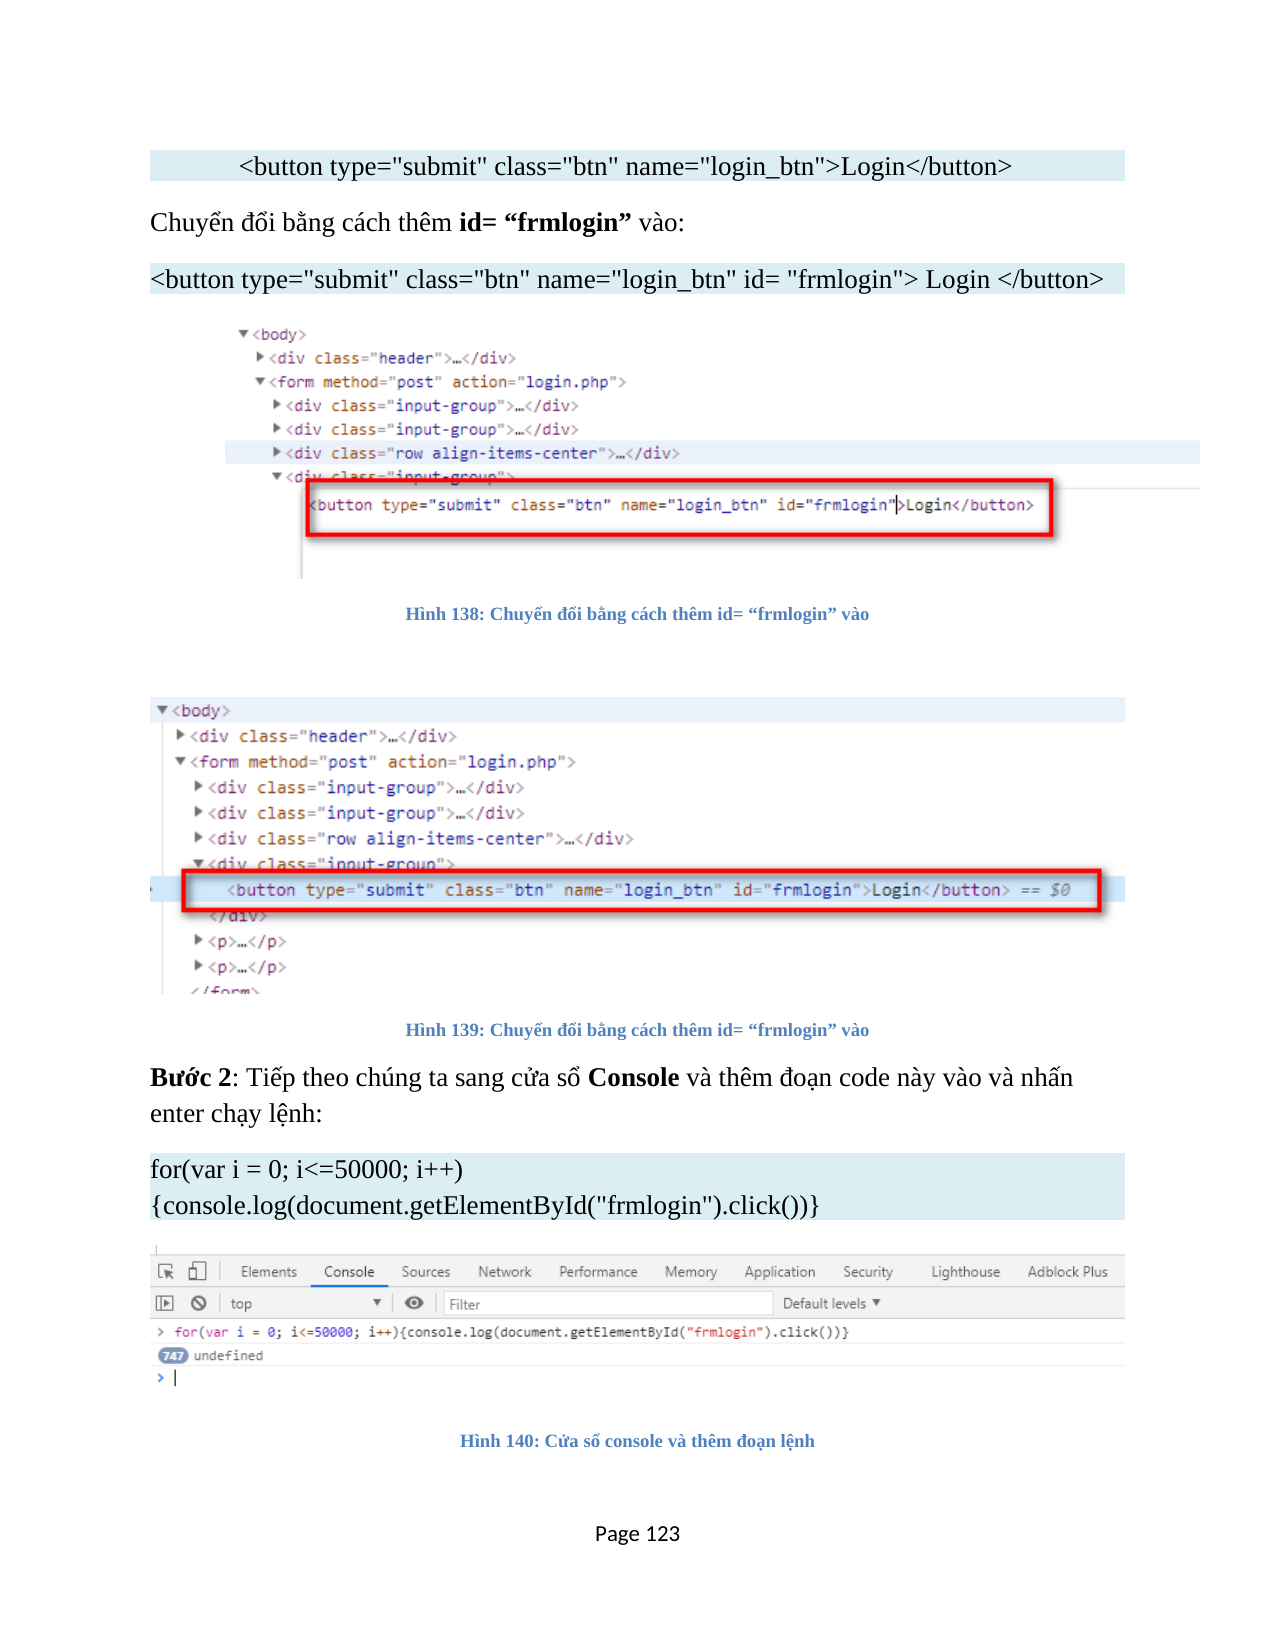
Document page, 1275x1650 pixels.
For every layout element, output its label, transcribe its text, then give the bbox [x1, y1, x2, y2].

text Chuyển đổi bằng cách thêm id= “frmlogin” vào: [150, 207, 1125, 238]
picture [150, 1245, 1125, 1406]
text Hình 138: Chuyển đổi bằng cách thêm id= “frmlogin” vào [150, 603, 1125, 625]
text Bước 2: Tiếp theo chúng ta sang cửa sổ Console và thêm đoạn code này vào và nhấn enter chạy lệnh: [150, 1061, 1125, 1128]
text for(var i = 0; i<=50000; i++){console.log(document.getElementById("frmlogin").click())} [150, 1153, 1125, 1220]
picture [150, 697, 1125, 994]
text Hình 140: Cửa sổ console và thêm đoạn lệnh [150, 1430, 1125, 1452]
text <button type="submit" class="btn" name="login_btn" id= "frmlogin"> Login </button> [150, 263, 1125, 294]
text <button type="submit" class="btn" name="login_btn">Login</button> [150, 150, 1125, 181]
picture [225, 319, 1200, 579]
text Hình 139: Chuyển đổi bằng cách thêm id= “frmlogin” vào [150, 1019, 1125, 1040]
